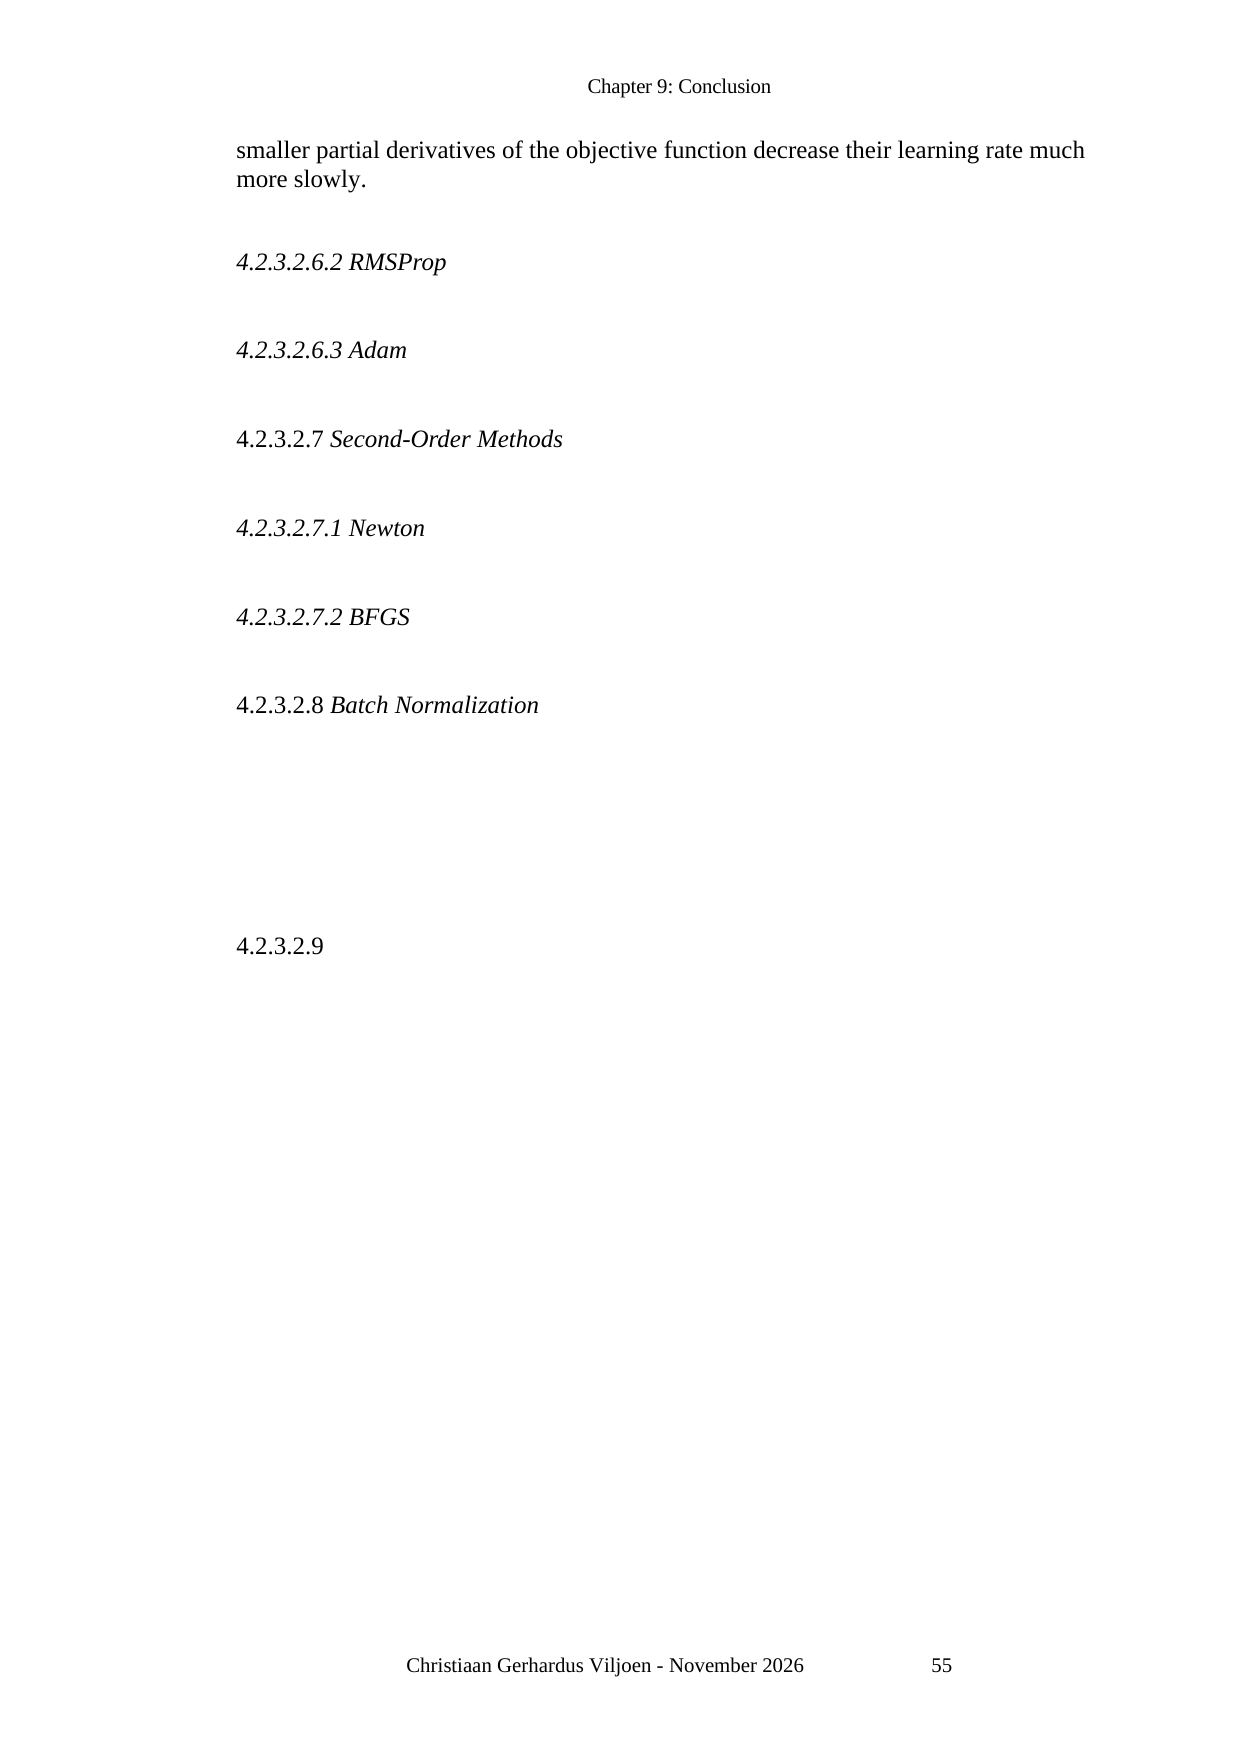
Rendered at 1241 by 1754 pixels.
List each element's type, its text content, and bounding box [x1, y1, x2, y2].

subtitle BFGS [236, 602, 1122, 630]
subtitle Second-Order Methods [236, 424, 1122, 453]
subtitle Batch Normalization [236, 690, 1122, 719]
subtitle RMSProp [236, 247, 1122, 275]
subtitle Newton [236, 513, 1122, 542]
subtitle Adam [236, 335, 1122, 364]
